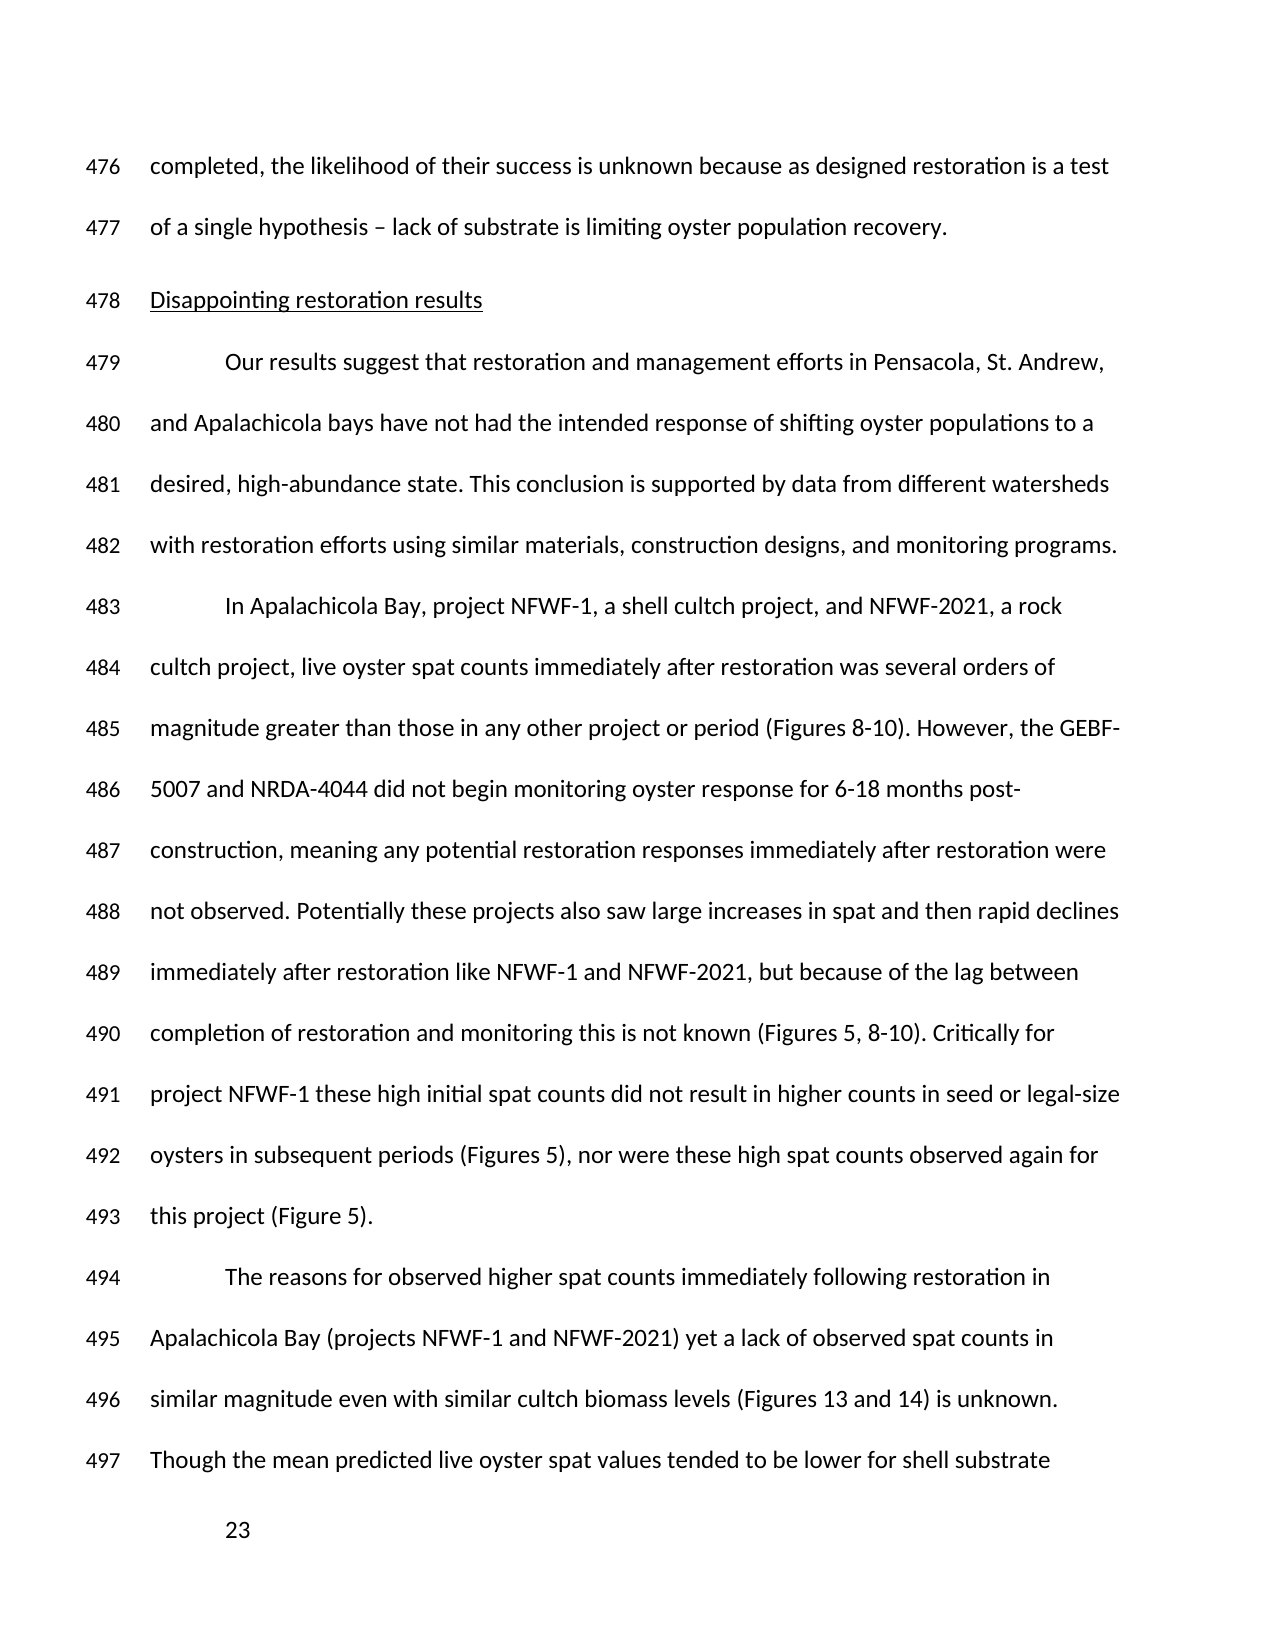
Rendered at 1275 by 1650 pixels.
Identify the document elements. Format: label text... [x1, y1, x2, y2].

text Our results suggest that restoration and management efforts in Pensacola, St. Andrew, and Apalachicola bays have not had the intended response of shifting oyster populations to a desired, high-abundance state. This conclusion is supported by data from different watersheds with restoration efforts using similar materials, construction designs, and monitoring programs. [150, 346, 1125, 559]
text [150, 150, 1125, 242]
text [150, 1261, 1125, 1475]
text In Apalachicola Bay, project NFWF-1, a shell cultch project, and NFWF-2021, a rock cultch project, live oyster spat counts immediately after restoration was several orders of magnitude greater than those in any other project or period (Figures 8-10). However, the GEBF-5007 and NRDA-4044 did not begin monitoring oyster response for 6-18 months post-construction, meaning any potential restoration responses immediately after restoration were not observed. Potentially these projects also saw large increases in spat and then rapid declines immediately after restoration like NFWF-1 and NFWF-2021, but because of the lag between completion of restoration and monitoring this is not known (Figures 5, 8-10). Critically for project NFWF-1 these high initial spat counts did not result in higher counts in seed or legal-size oysters in subsequent periods (Figures 5), nor were these high spat counts observed again for this project (Figure 5). [150, 590, 1125, 1231]
subtitle Disappointing restoration results [150, 284, 1125, 315]
